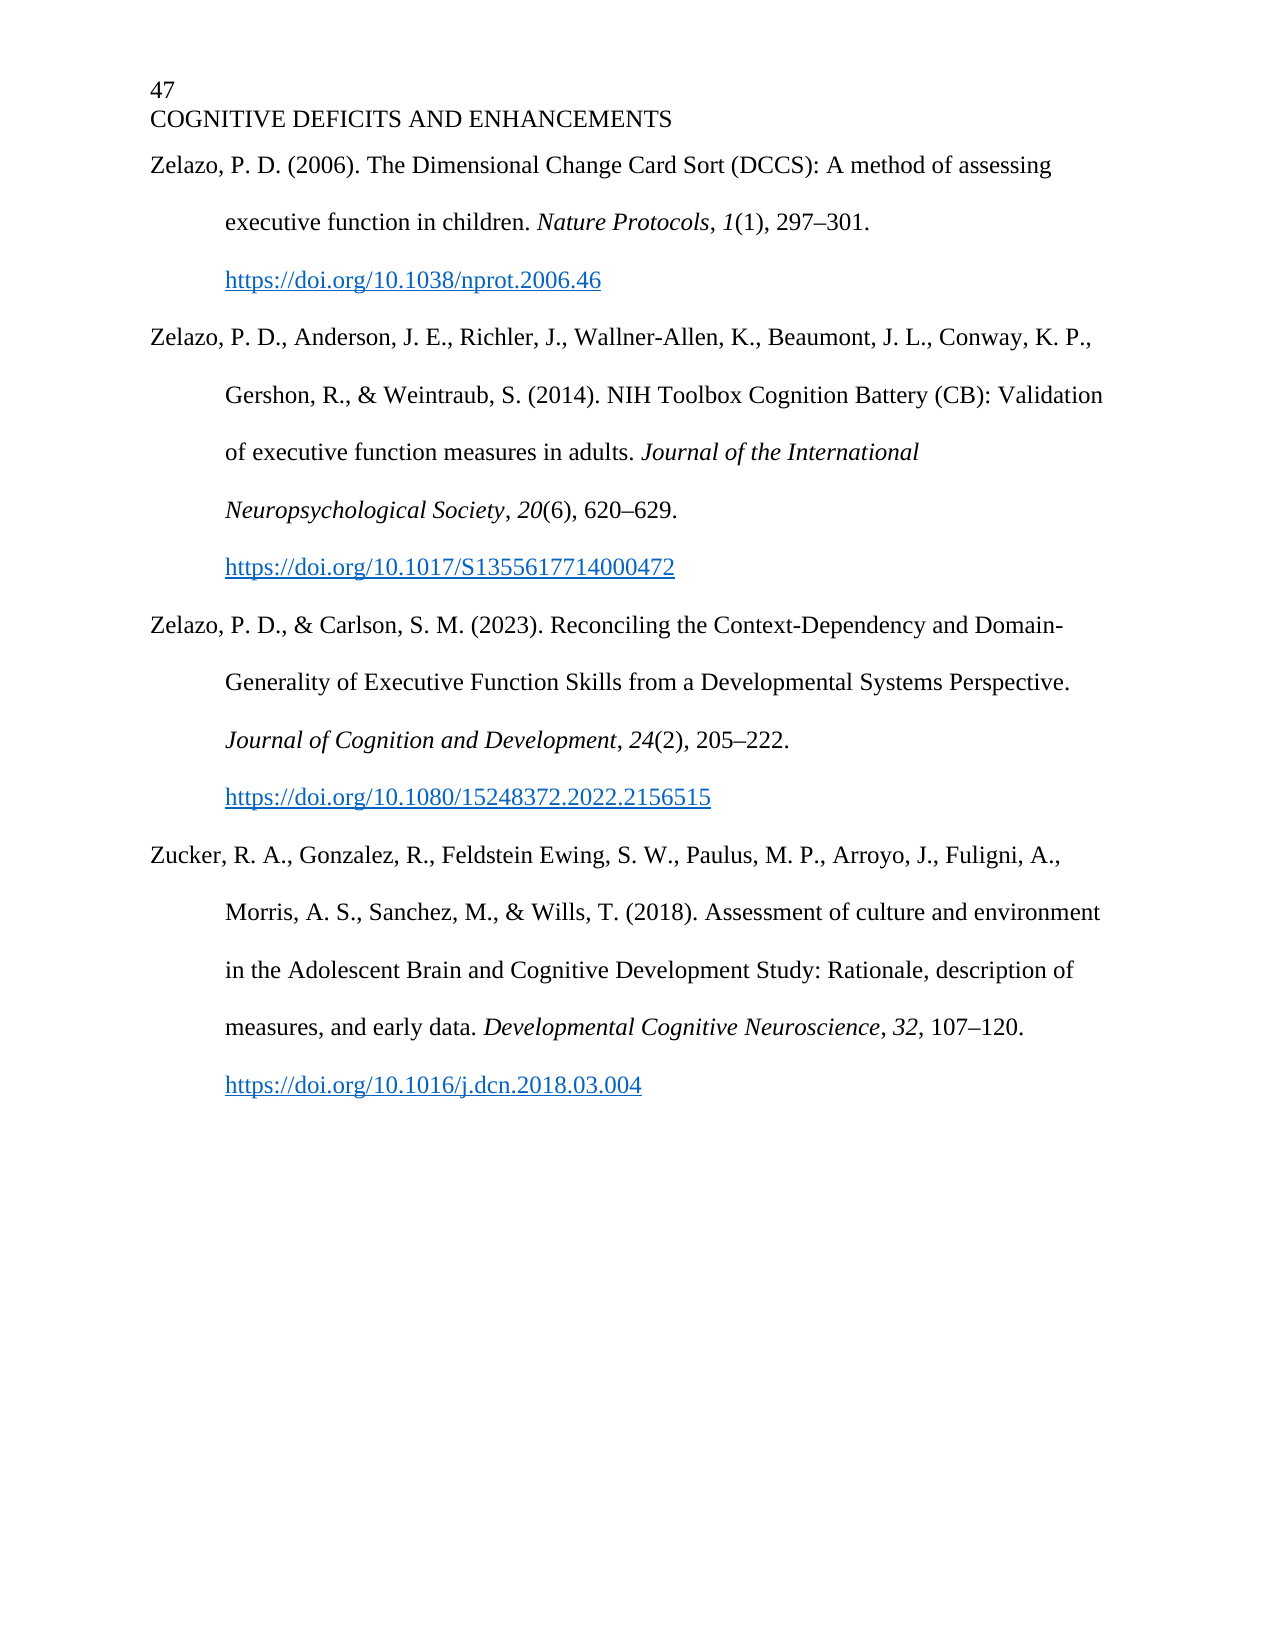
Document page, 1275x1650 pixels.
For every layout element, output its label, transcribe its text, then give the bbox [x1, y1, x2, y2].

text Zelazo, P. D. (2006). The Dimensional Change Card Sort (DCCS): A method of assessing executive function in children. Nature Protocols, 1(1), 297–301. https://doi.org/10.1038/nprot.2006.46 [150, 150, 1125, 294]
text Zelazo, P. D., & Carlson, S. M. (2023). Reconciling the Context-Dependency and Domain-Generality of Executive Function Skills from a Developmental Systems Perspective. Journal of Cognition and Development, 24(2), 205–222. https://doi.org/10.1080/15248372.2022.2156515 [150, 610, 1125, 811]
text Zucker, R. A., Gonzalez, R., Feldstein Ewing, S. W., Paulus, M. P., Arroyo, J., Fuligni, A., Morris, A. S., Sanchez, M., & Wills, T. (2018). Assessment of culture and environment in the Adolescent Brain and Cognitive Development Study: Rationale, description of measures, and early data. Developmental Cognitive Neuroscience, 32, 107–120. https://doi.org/10.1016/j.dcn.2018.03.004 [150, 840, 1125, 1099]
text Zelazo, P. D., Anderson, J. E., Richler, J., Wallner-Allen, K., Beaumont, J. L., Conway, K. P., Gershon, R., & Weintraub, S. (2014). NIH Toolbox Cognition Battery (CB): Validation of executive function measures in adults. Journal of the International Neuropsychological Society, 20(6), 620–629. https://doi.org/10.1017/S1355617714000472 [150, 322, 1125, 581]
